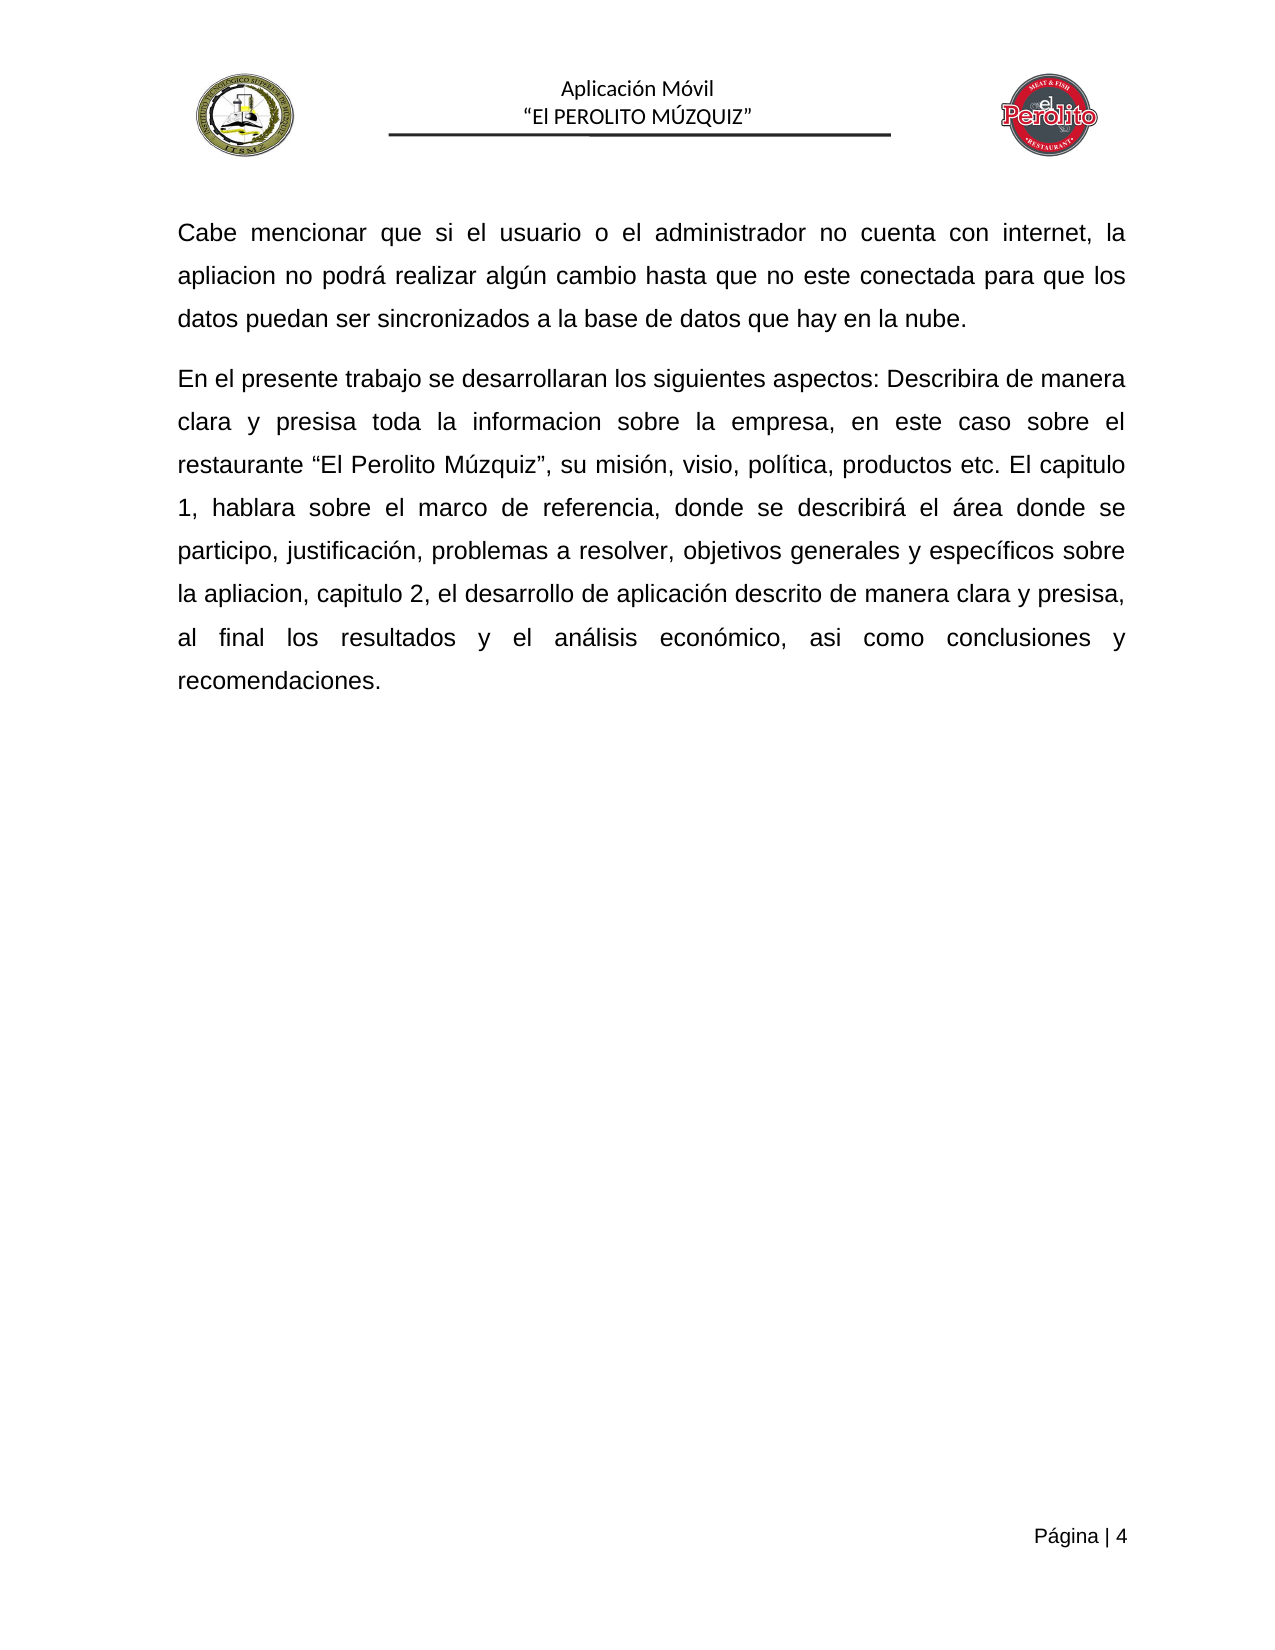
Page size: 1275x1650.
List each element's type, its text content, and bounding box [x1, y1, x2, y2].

picture [193, 71, 296, 158]
text En el presente trabajo se desarrollaran los siguientes aspectos: Describira de manera clara y presisa toda la informacion sobre la empresa, en este caso sobre el restaurante “El Perolito Múzquiz”, su misión, visio, política, productos etc. El capitulo 1, hablara sobre el marco de referencia, donde se describirá el área donde se participo, justificación, problemas a resolver, objetivos generales y específicos sobre la apliacion, capitulo 2, el desarrollo de aplicación descrito de manera clara y presisa, al final los resultados y el análisis económico, asi como conclusiones y recomendaciones. [177, 364, 1127, 694]
text Cabe mencionar que si el usuario o el administrador no cuenta con internet, la apliacion no podrá realizar algún cambio hasta que no este conectada para que los datos puedan ser sincronizados a la base de datos que hay en la nube. [177, 218, 1127, 333]
picture [992, 73, 1108, 158]
